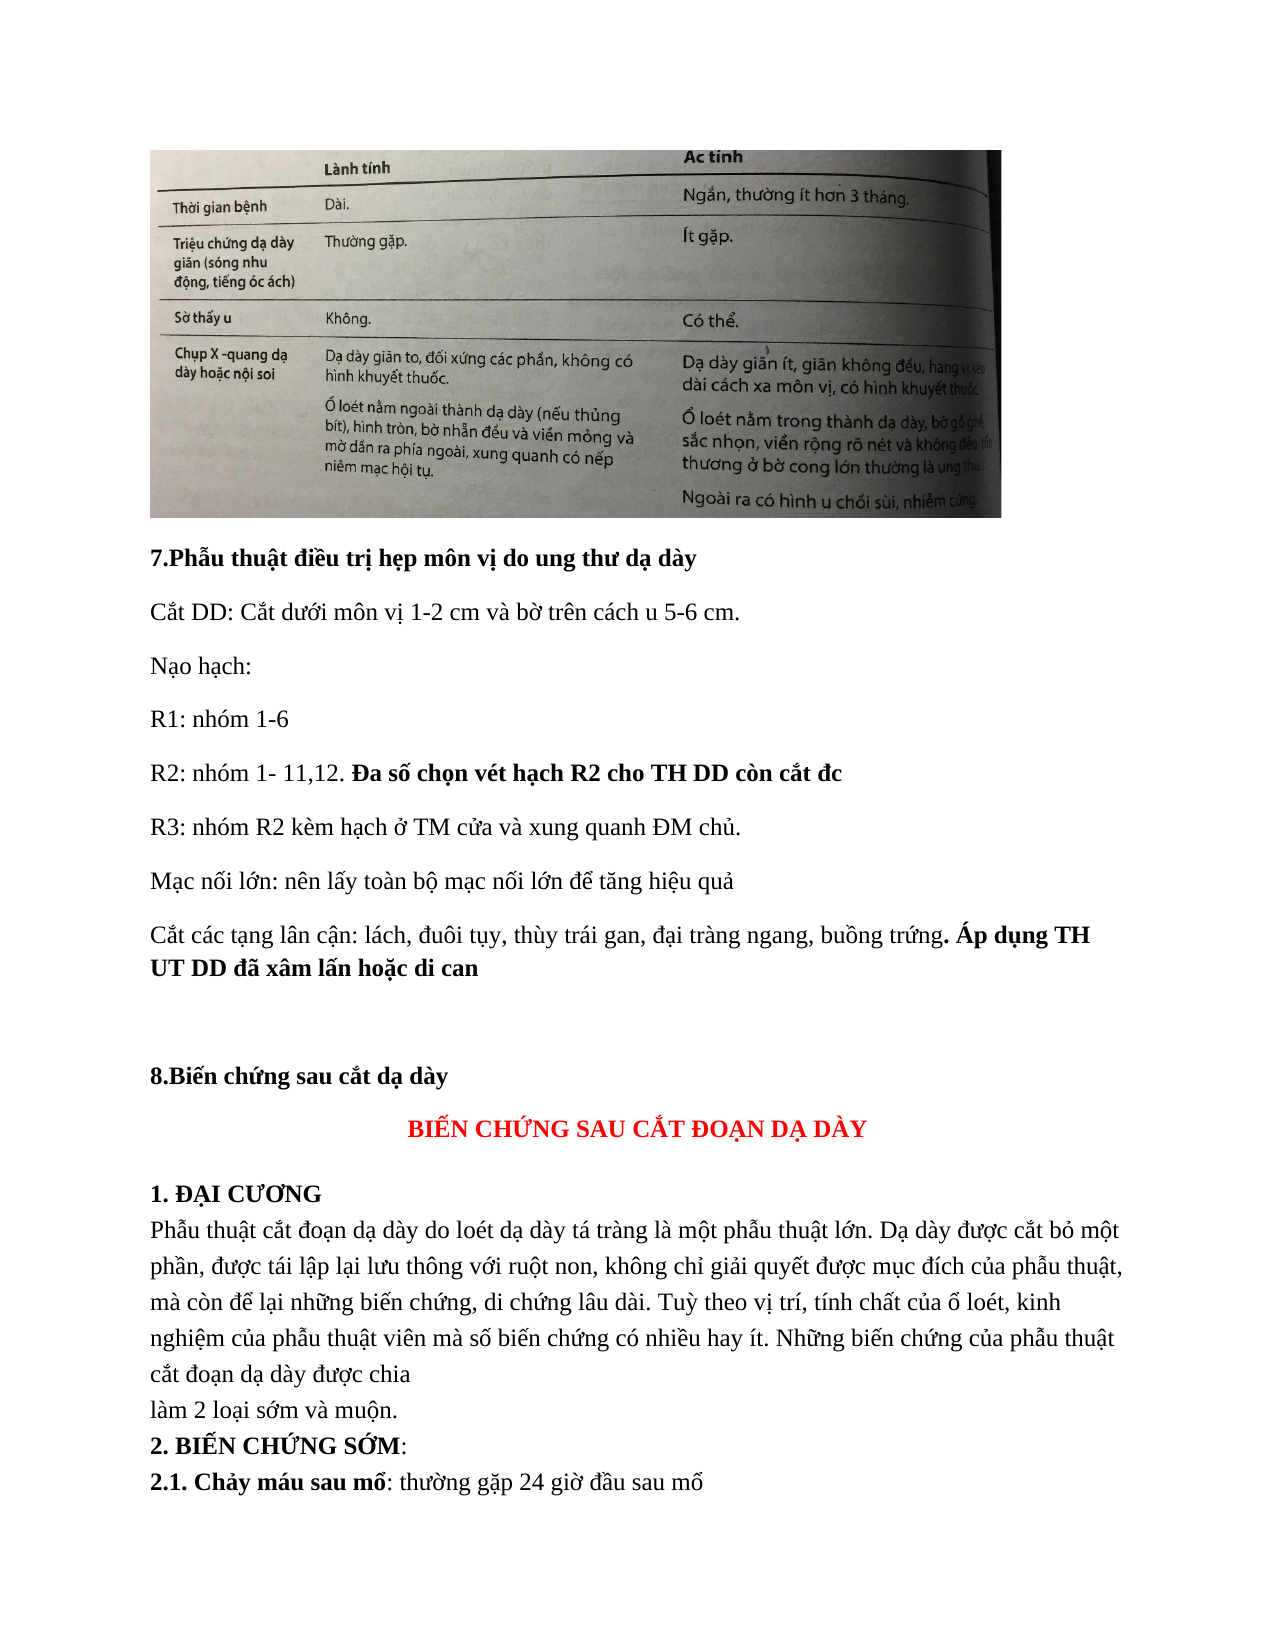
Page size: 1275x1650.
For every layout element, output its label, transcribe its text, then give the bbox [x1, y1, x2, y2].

text R2: nhóm 1- 11,12. Đa số chọn vét hạch R2 cho TH DD còn cắt đc [150, 758, 1125, 787]
text Nạo hạch: [150, 651, 1125, 679]
text 7.Phẫu thuật điều trị hẹp môn vị do ung thư dạ dày [150, 543, 1125, 572]
text 8.Biến chứng sau cắt dạ dày [150, 1061, 1125, 1089]
text Cắt các tạng lân cận: lách, đuôi tụy, thùy trái gan, đại tràng ngang, buồng trứng. Áp dụng TH UT DD đã xâm lấn hoặc di can [150, 920, 1125, 982]
text R1: nhóm 1-6 [150, 704, 1125, 733]
picture [150, 150, 1002, 518]
text Mạc nối lớn: nên lấy toàn bộ mạc nối lớn để tăng hiệu quả [150, 866, 1125, 895]
text R3: nhóm R2 kèm hạch ở TM cửa và xung quanh ĐM chủ. [150, 812, 1125, 841]
text Cắt DD: Cắt dưới môn vị 1-2 cm và bờ trên cách u 5-6 cm. [150, 597, 1125, 626]
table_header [150, 1172, 1125, 1496]
text BIẾN CHỨNG SAU CẮT ĐOẠN DẠ DÀY [150, 1114, 1125, 1143]
